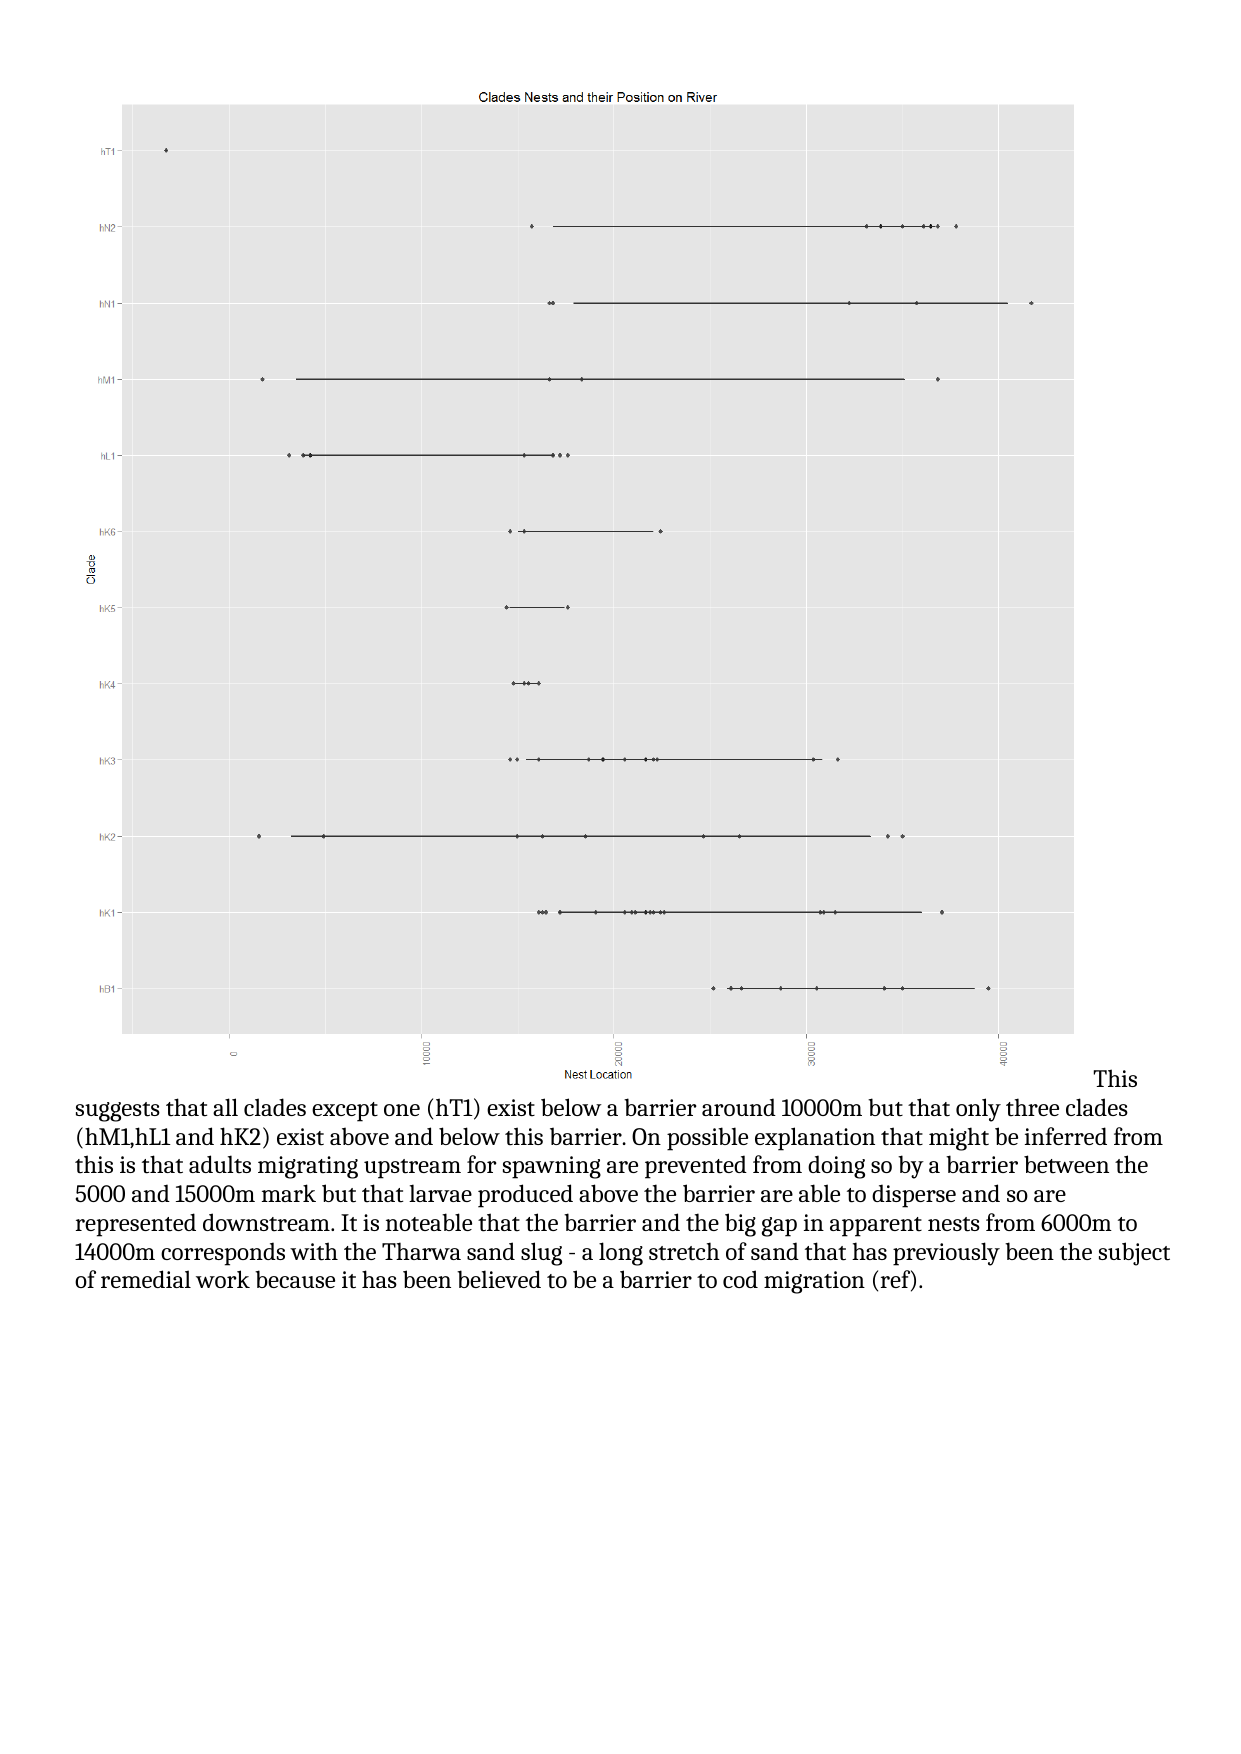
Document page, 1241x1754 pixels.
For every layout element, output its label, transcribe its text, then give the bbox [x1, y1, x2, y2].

picture [75, 75, 1088, 1088]
